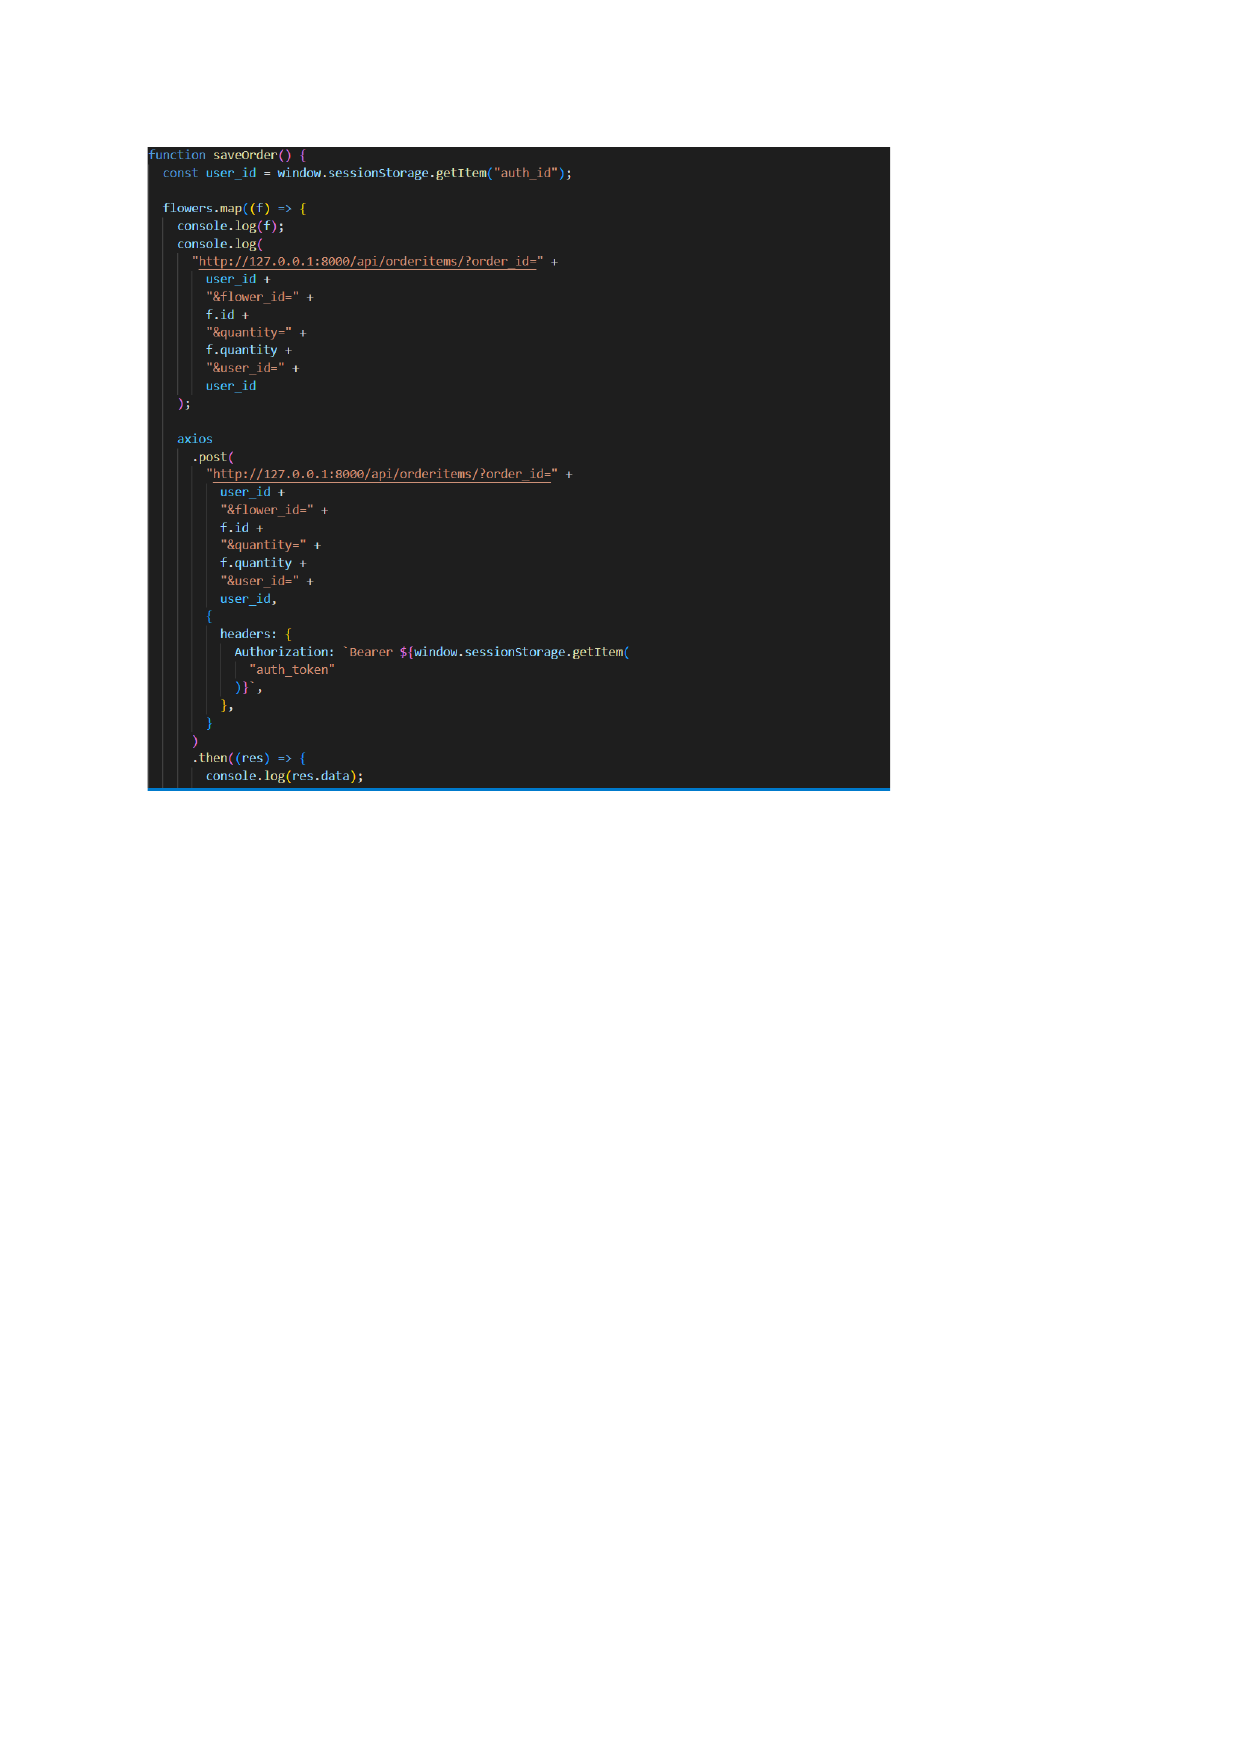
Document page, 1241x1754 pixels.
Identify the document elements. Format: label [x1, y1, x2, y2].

picture [147, 147, 891, 791]
